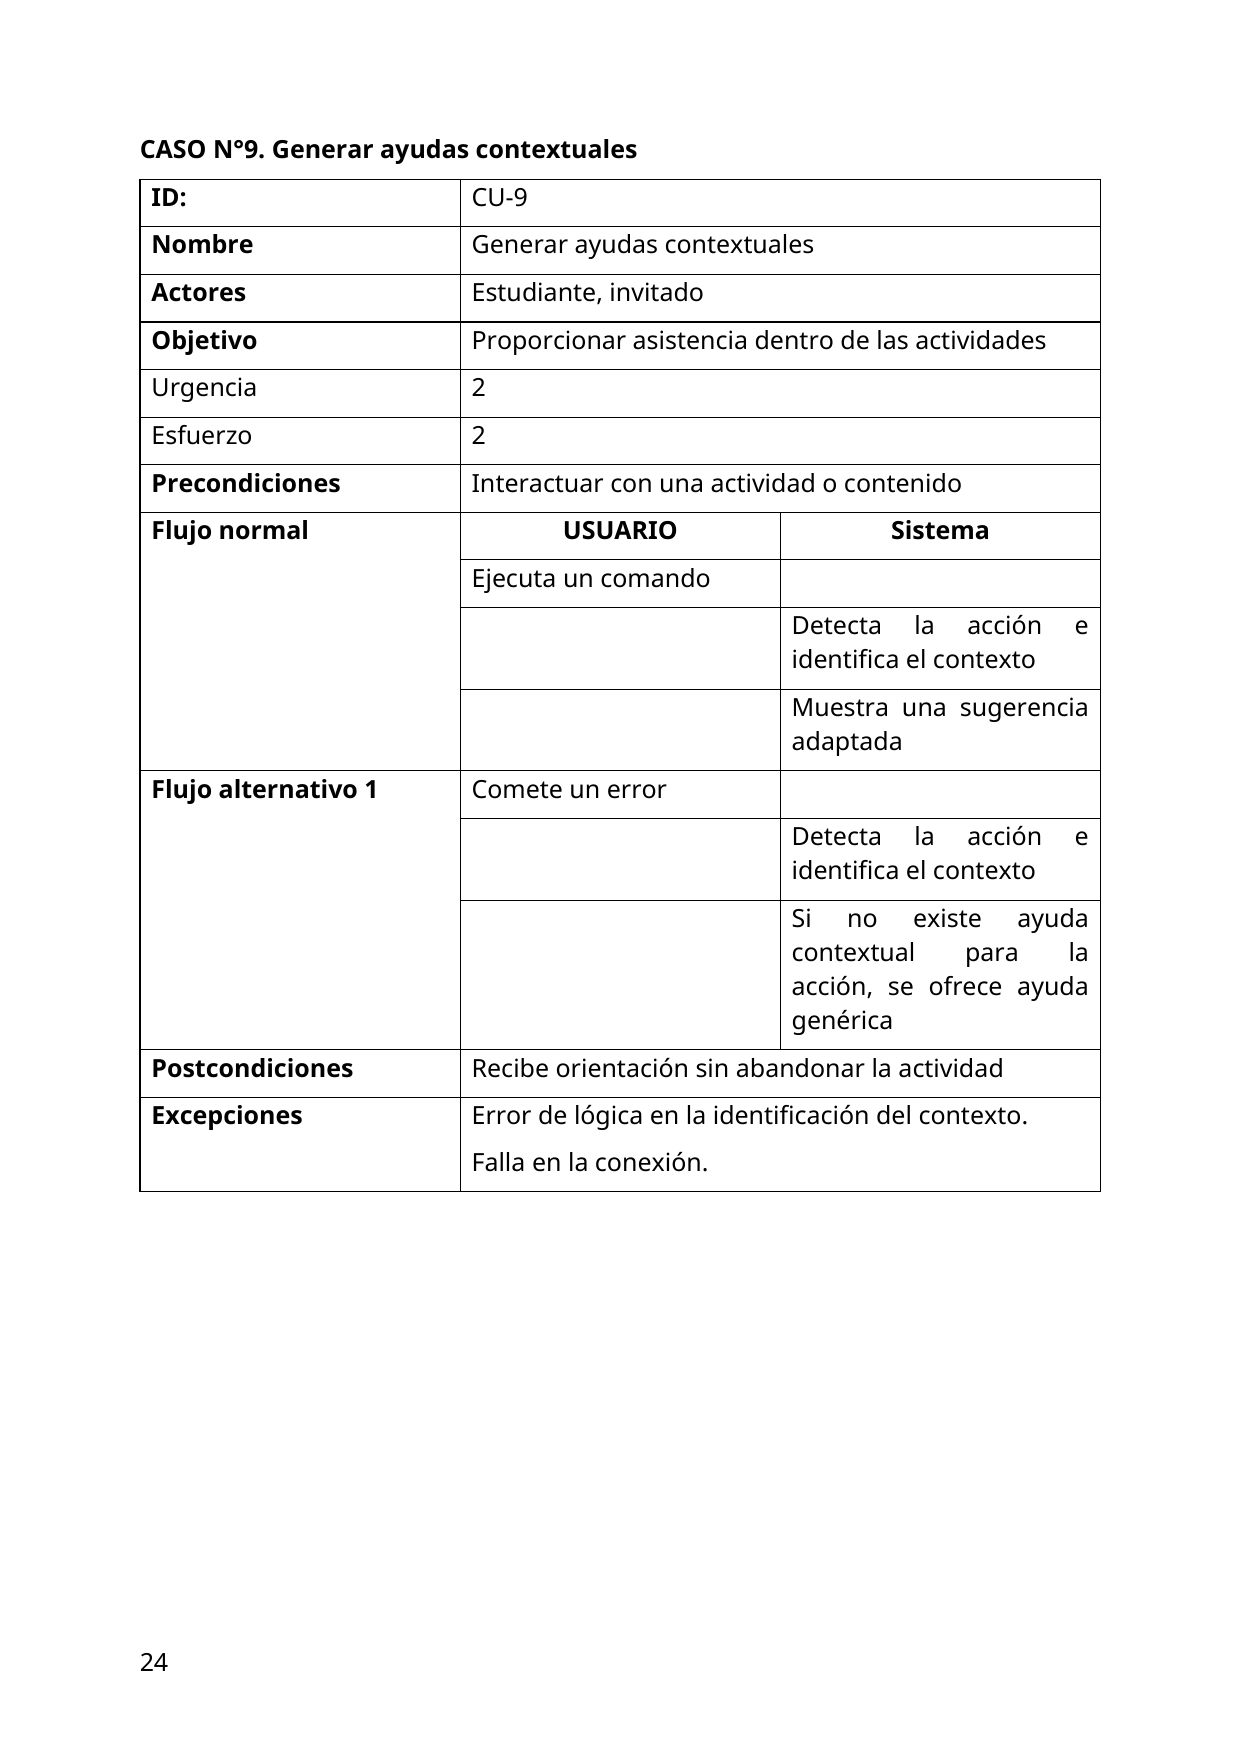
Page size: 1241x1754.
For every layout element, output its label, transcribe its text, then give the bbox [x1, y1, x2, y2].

table_cell Interactuar con una actividad o contenido [461, 465, 1100, 512]
table_cell Generar ayudas contextuales [461, 227, 1100, 274]
table_cell Esfuerzo [141, 418, 460, 464]
table_cell Estudiante, invitado [461, 275, 1100, 321]
table_cell 2 [461, 370, 1100, 417]
table_cell Precondiciones [141, 465, 460, 512]
table_cell Nombre [141, 227, 460, 274]
table_cell Muestra una sugerencia adaptada [781, 690, 1100, 770]
table_cell Si no existe ayuda contextual para la acción, se ofrece ayuda genérica [781, 901, 1100, 1049]
text CASO N°9. Generar ayudas contextuales [139, 132, 1101, 166]
table_cell [461, 608, 780, 689]
table_cell Error de lógica en la identificación del contexto. Falla en la conexión. [461, 1098, 1100, 1191]
table_header CU-9 [461, 180, 1100, 226]
table_cell Sistema [781, 513, 1100, 559]
table_cell Flujo alternativo 1 [141, 771, 460, 1049]
table_cell [461, 901, 780, 1049]
table_header ID: [141, 180, 460, 226]
table_cell Actores [141, 275, 460, 321]
table_cell Urgencia [141, 370, 460, 417]
table_cell Detecta la acción e identifica el contexto [781, 819, 1100, 899]
table_cell 2 [461, 418, 1100, 464]
table_cell Flujo normal [141, 513, 460, 770]
table_cell USUARIO [461, 513, 780, 559]
table_cell Comete un error [461, 771, 780, 818]
table_cell Proporcionar asistencia dentro de las actividades [461, 323, 1100, 369]
table_cell [781, 771, 1100, 818]
table_cell Postcondiciones [141, 1050, 460, 1097]
table_cell [461, 690, 780, 770]
table_cell Objetivo [141, 323, 460, 369]
table_cell Detecta la acción e identifica el contexto [781, 608, 1100, 689]
table_cell Excepciones [141, 1098, 460, 1191]
table_cell Ejecuta un comando [461, 560, 780, 607]
table_cell [781, 560, 1100, 607]
table_cell Recibe orientación sin abandonar la actividad [461, 1050, 1100, 1097]
table_cell [461, 819, 780, 899]
